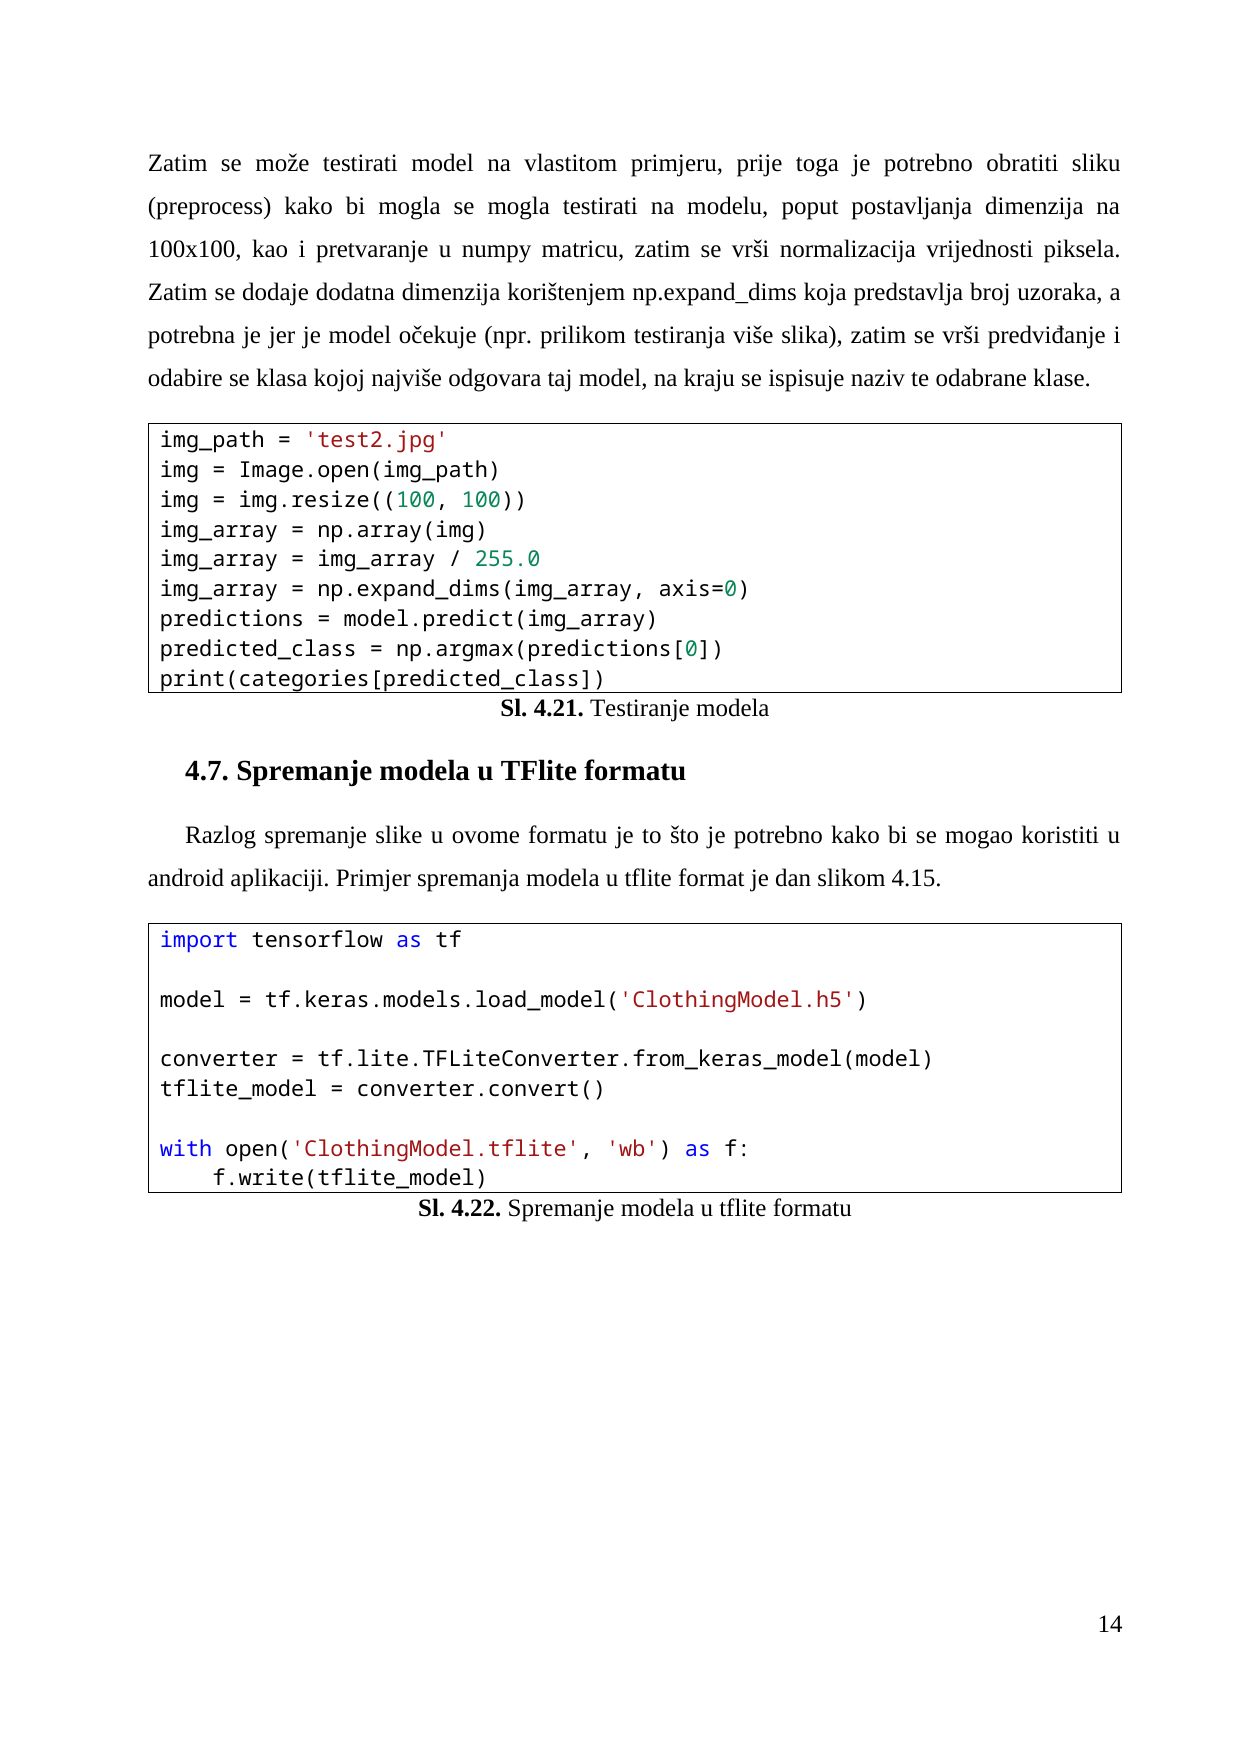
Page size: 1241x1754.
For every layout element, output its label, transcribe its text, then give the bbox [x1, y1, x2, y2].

text Razlog spremanje slike u ovome formatu je to što je potrebno kako bi se mogao koristiti u android aplikaciji. Primjer spremanja modela u tflite format je dan slikom 4.15. [148, 820, 1122, 892]
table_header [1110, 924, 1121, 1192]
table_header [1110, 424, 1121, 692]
text Zatim se može testirati model na vlastitom primjeru, prije toga je potrebno obratiti sliku (preprocess) kako bi mogla se mogla testirati na modelu, poput postavljanja dimenzija na 100x100, kao i pretvaranje u numpy matricu, zatim se vrši normalizacija vrijednosti piksela. Zatim se dodaje dodatna dimenzija korištenjem np.expand_dims koja predstavlja broj uzoraka, a potrebna je jer je model očekuje (npr. prilikom testiranja više slika), zatim se vrši predviđanje i odabire se klasa kojoj najviše odgovara taj model, na kraju se ispisuje naziv te odabrane klase. [148, 148, 1122, 392]
subtitle Spremanje modela u TFlite formatu [185, 753, 1122, 787]
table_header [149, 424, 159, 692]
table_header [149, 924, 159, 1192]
